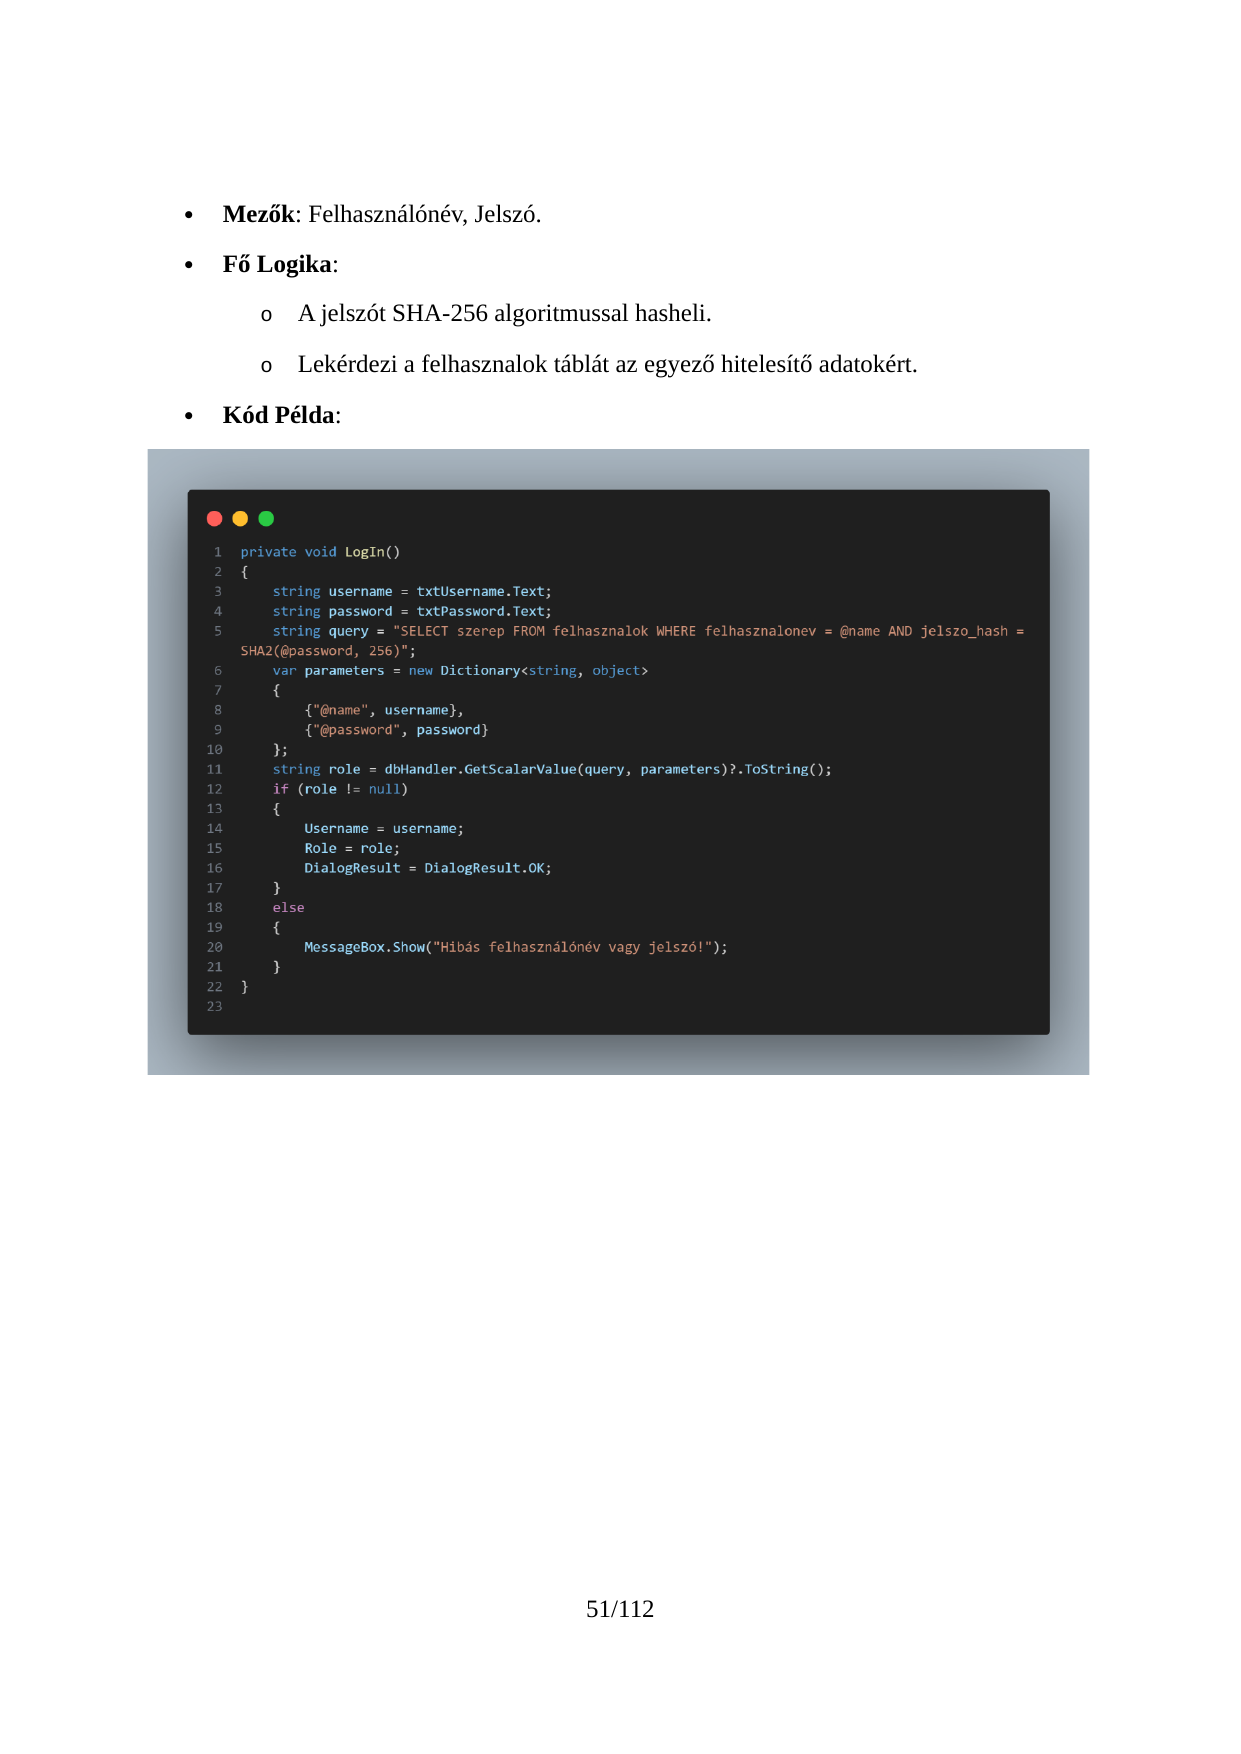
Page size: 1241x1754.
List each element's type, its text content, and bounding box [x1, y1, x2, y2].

picture [147, 449, 1090, 1075]
list Fő Logika: [185, 249, 1092, 278]
list A jelszót SHA-256 algoritmussal hasheli. [260, 298, 1092, 328]
list Kód Példa: [185, 400, 1092, 428]
list Mezők: Felhasználónév, Jelszó. [185, 199, 1092, 228]
list Lekérdezi a felhasznalok táblát az egyező hitelesítő adatokért. [260, 349, 1092, 379]
